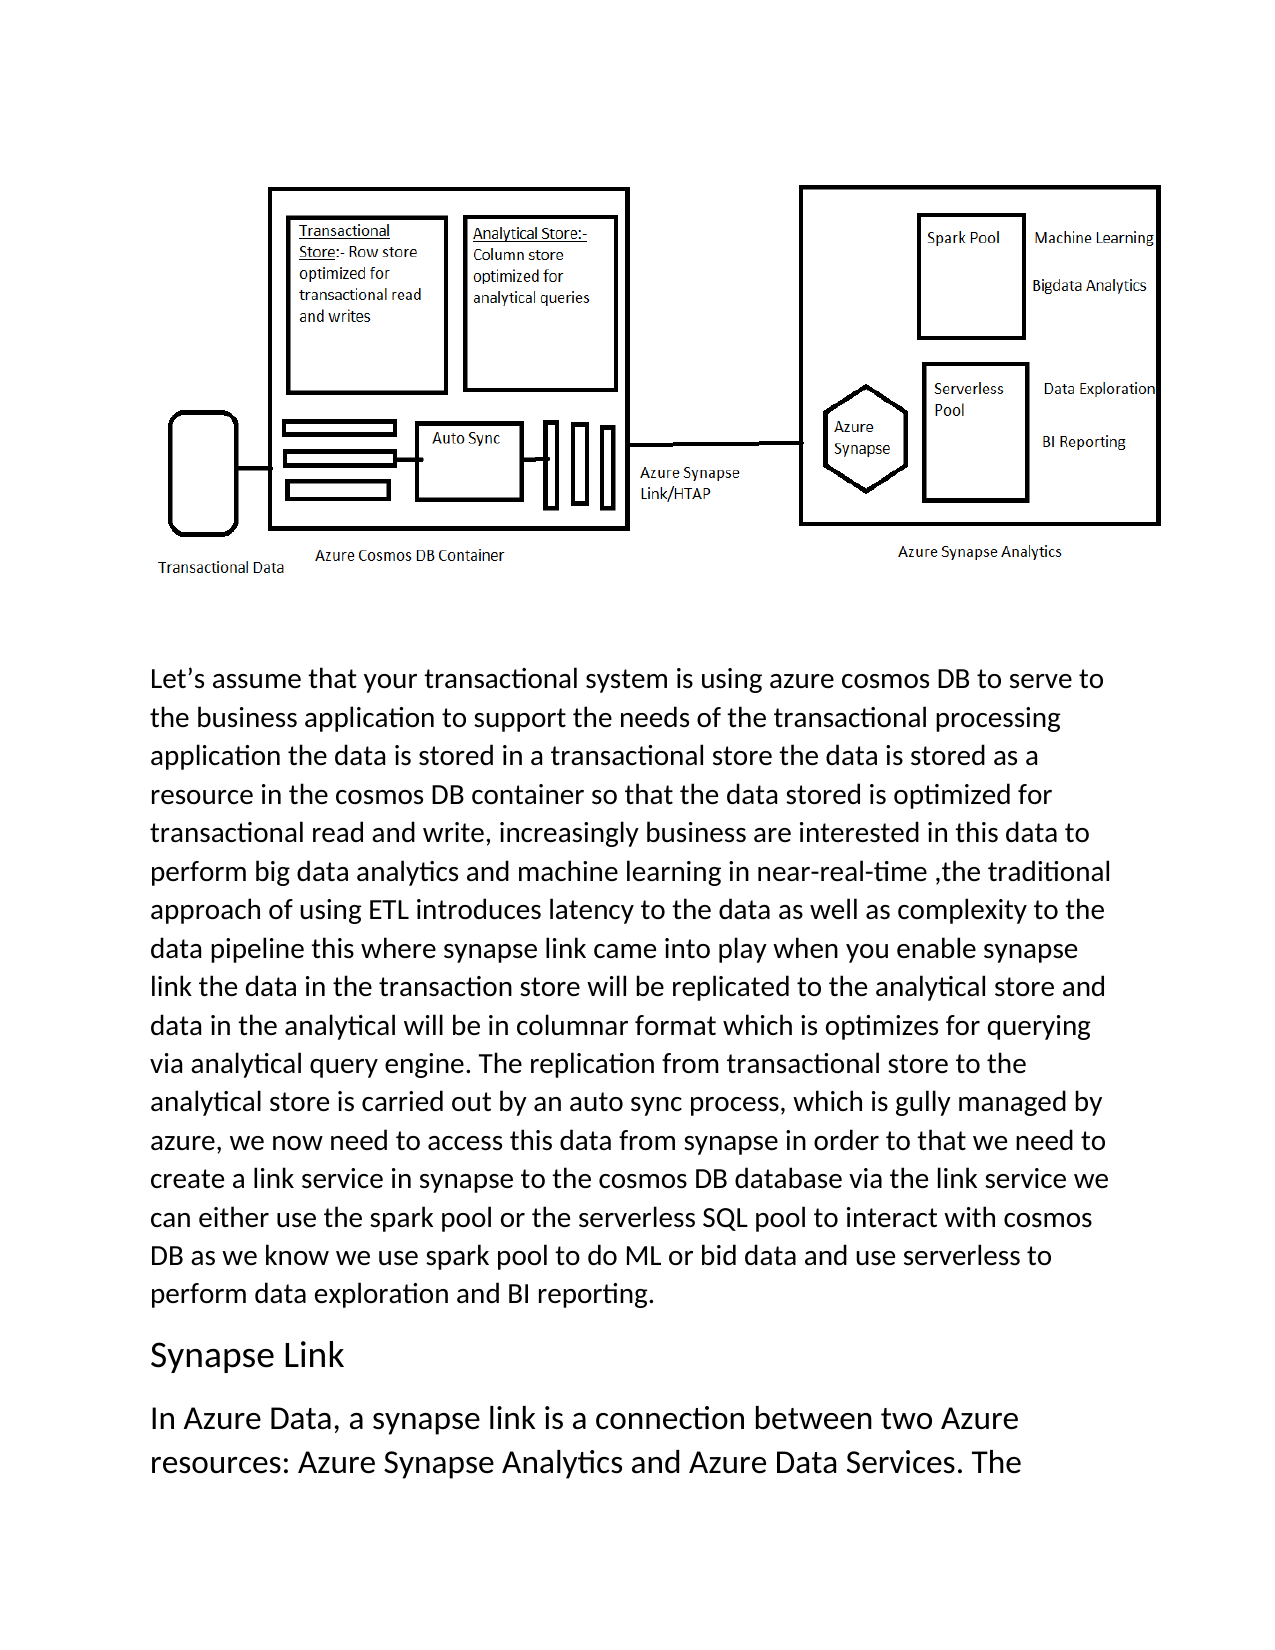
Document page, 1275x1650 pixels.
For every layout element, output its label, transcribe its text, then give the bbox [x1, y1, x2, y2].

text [150, 1397, 1125, 1482]
picture [150, 150, 1207, 658]
text Let’s assume that your transactional system is using azure cosmos DB to serve to the business application to support the needs of the transactional processing application the data is stored in a transactional store the data is stored as a resource in the cosmos DB container so that the data stored is optimized for transactional read and write, increasingly business are interested in this data to perform big data analytics and machine learning in near-real-time ,the traditional approach of using ETL introduces latency to the data as well as complexity to the data pipeline this where synapse link came into play when you enable synapse link the data in the transaction store will be replicated to the analytical store and data in the analytical will be in columnar format which is optimizes for querying via analytical query engine. The replication from transactional store to the analytical store is carried out by an auto sync process, which is gully managed by azure, we now need to access this data from synapse in order to that we need to create a link service in synapse to the cosmos DB database via the link service we can either use the spark pool or the serverless SQL pool to interact with cosmos DB as we know we use spark pool to do ML or bid data and use serverless to perform data exploration and BI reporting. [150, 658, 1125, 1311]
text Synapse Link [150, 1331, 1125, 1377]
